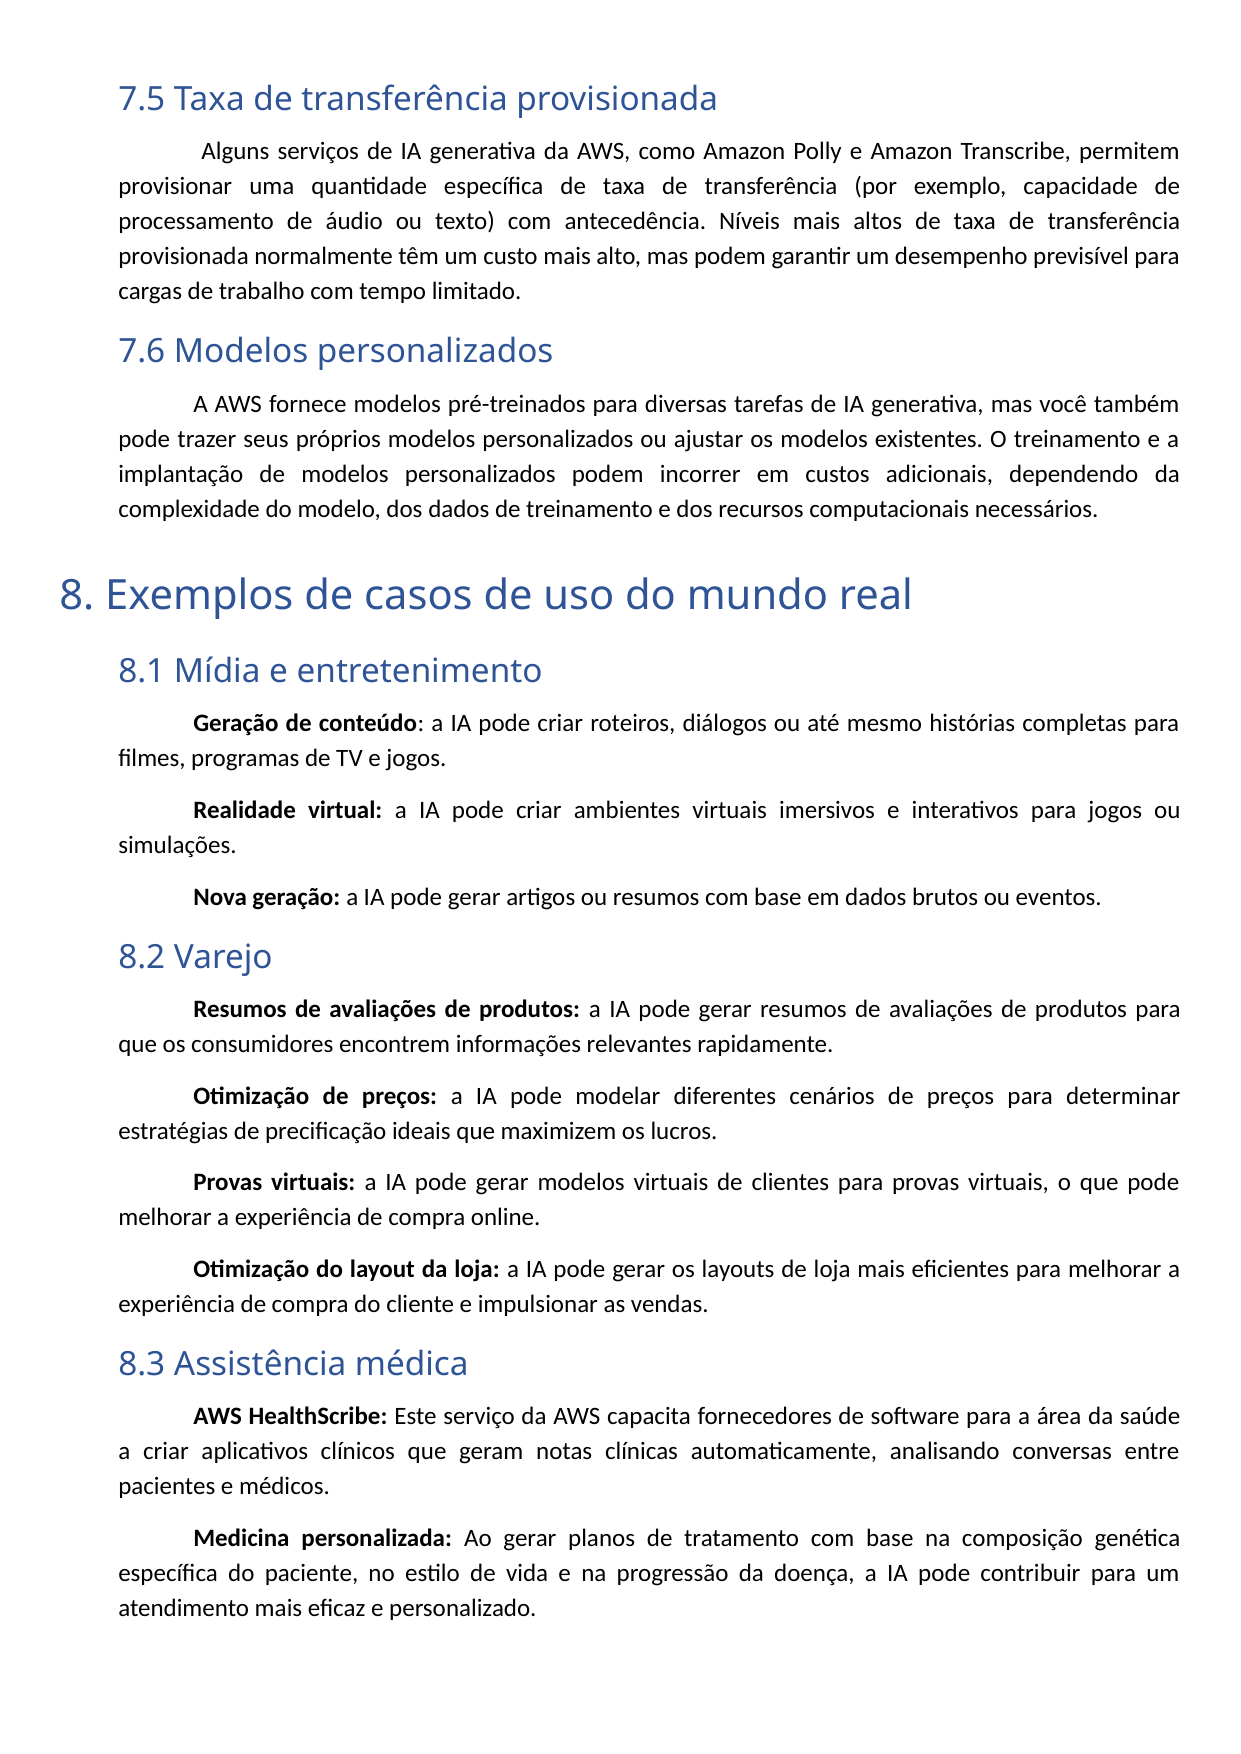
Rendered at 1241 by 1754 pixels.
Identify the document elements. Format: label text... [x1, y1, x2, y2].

text Otimização de preços: a IA pode modelar diferentes cenários de preços para determinar estratégias de precificação ideais que maximizem os lucros. [118, 1080, 1181, 1145]
subtitle 7.6 Modelos personalizados [59, 327, 1181, 373]
text Provas virtuais: a IA pode gerar modelos virtuais de clientes para provas virtuais, o que pode melhorar a experiência de compra online. [118, 1166, 1181, 1232]
subtitle 8.3 Assistência médica [59, 1340, 1181, 1385]
subtitle 8.2 Varejo [59, 933, 1181, 978]
text Geração de conteúdo: a IA pode criar roteiros, diálogos ou até mesmo histórias completas para filmes, programas de TV e jogos. [118, 708, 1181, 773]
subtitle 7.5 Taxa de transferência provisionada [59, 75, 1181, 120]
text Medicina personalizada: Ao gerar planos de tratamento com base na composição genética específica do paciente, no estilo de vida e na progressão da doença, a IA pode contribuir para um atendimento mais eficaz e personalizado. [118, 1522, 1181, 1622]
text Resumos de avaliações de produtos: a IA pode gerar resumos de avaliações de produtos para que os consumidores encontrem informações relevantes rapidamente. [118, 993, 1181, 1059]
text Otimização do layout da loja: a IA pode gerar os layouts de loja mais eficientes para melhorar a experiência de compra do cliente e impulsionar as vendas. [118, 1253, 1181, 1319]
text Nova geração: a IA pode gerar artigos ou resumos com base em dados brutos ou eventos. [118, 881, 1181, 911]
text Alguns serviços de IA generativa da AWS, como Amazon Polly e Amazon Transcribe, permitem provisionar uma quantidade específica de taxa de transferência (por exemplo, capacidade de processamento de áudio ou texto) com antecedência. Níveis mais altos de taxa de transferência provisionada normalmente têm um custo mais alto, mas podem garantir um desempenho previsível para cargas de trabalho com tempo limitado. [118, 136, 1181, 306]
text Realidade virtual: a IA pode criar ambientes virtuais imersivos e interativos para jogos ou simulações. [118, 794, 1181, 860]
subtitle 8.1 Mídia e entretenimento [59, 647, 1181, 692]
text AWS HealthScribe: Este serviço da AWS capacita fornecedores de software para a área da saúde a criar aplicativos clínicos que geram notas clínicas automaticamente, analisando conversas entre pacientes e médicos. [118, 1400, 1181, 1501]
text A AWS fornece modelos pré-treinados para diversas tarefas de IA generativa, mas você também pode trazer seus próprios modelos personalizados ou ajustar os modelos existentes. O treinamento e a implantação de modelos personalizados podem incorrer em custos adicionais, dependendo da complexidade do modelo, dos dados de treinamento e dos recursos computacionais necessários. [118, 388, 1181, 523]
subtitle 8. Exemplos de casos de uso do mundo real [59, 565, 1181, 622]
